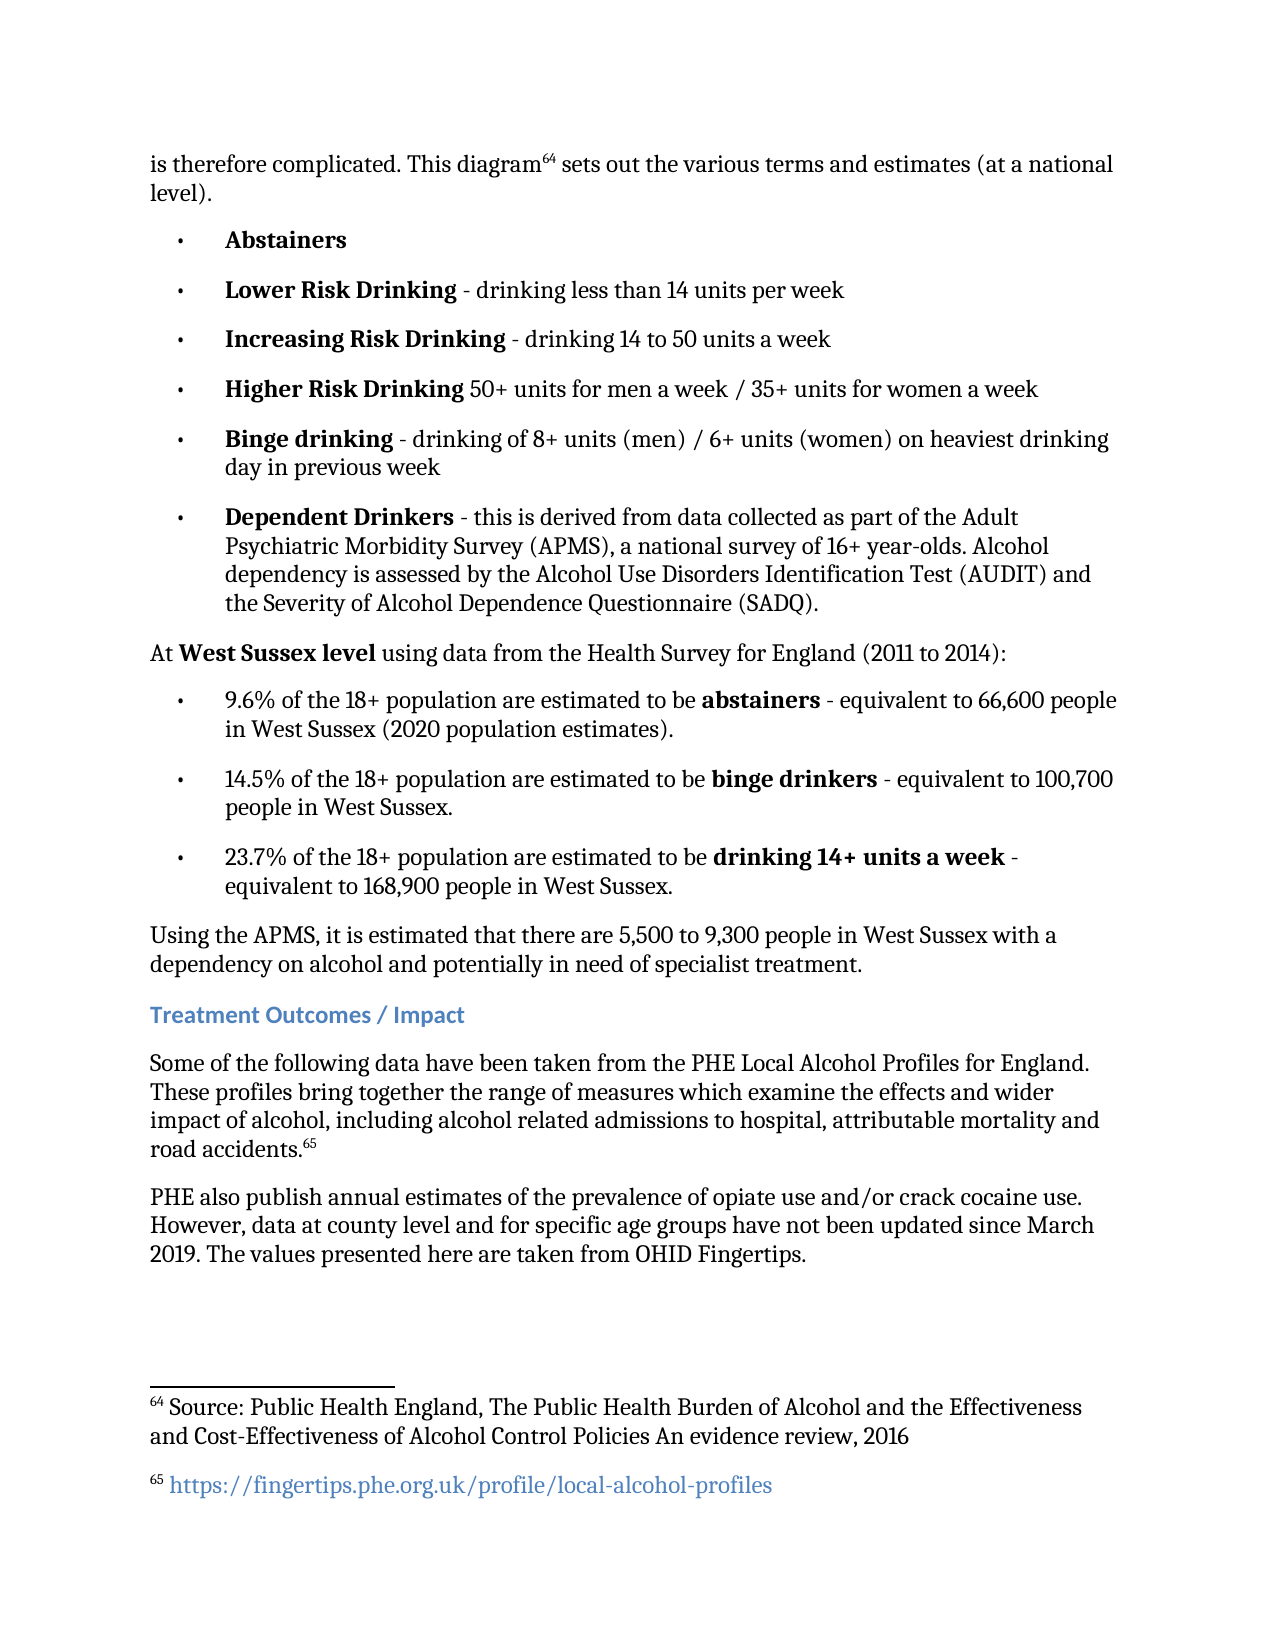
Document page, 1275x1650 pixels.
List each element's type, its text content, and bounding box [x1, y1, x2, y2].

list Higher Risk Drinking 50+ units for men a week / 35+ units for women a week [175, 375, 1125, 404]
text At West Sussex level using data from the Health Survey for England (2011 to 2014): [150, 639, 1125, 667]
list Abstainers [175, 226, 1125, 255]
list 9.6% of the 18+ population are estimated to be abstainers - equivalent to 66,600 people in West Sussex (2020 population estimates). [175, 686, 1125, 744]
text Using the APMS, it is estimated that there are 5,500 to 9,300 people in West Sussex with a dependency on alcohol and potentially in need of specialist treatment. [150, 921, 1125, 979]
list 23.7% of the 18+ population are estimated to be drinking 14+ units a week - equivalent to 168,900 people in West Sussex. [175, 843, 1125, 900]
text Some of the following data have been taken from the PHE Local Alcohol Profiles for England. These profiles bring together the range of measures which examine the effects and wider impact of alcohol, including alcohol related admissions to hospital, attributable mortality and road accidents. [150, 1049, 1125, 1164]
list Binge drinking - drinking of 8+ units (men) / 6+ units (women) on heaviest drinking day in previous week [175, 424, 1125, 482]
list Dependent Drinkers - this is derived from data collected as part of the Adult Psychiatric Morbidity Survey (APMS), a national survey of 16+ year-olds. Alcohol dependency is assessed by the Alcohol Use Disorders Identification Test (AUDIT) and the Severity of Alcohol Dependence Questionnaire (SADQ). [175, 503, 1125, 618]
list Lower Risk Drinking - drinking less than 14 units per week [175, 276, 1125, 304]
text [150, 150, 1125, 207]
list Increasing Risk Drinking - drinking 14 to 50 units a week [175, 325, 1125, 354]
subtitle Treatment Outcomes / Impact [150, 999, 1125, 1030]
text PHE also publish annual estimates of the prevalence of opiate use and/or crack cocaine use. However, data at county level and for specific age groups have not been updated since March 2019. The values presented here are taken from OHID Fingertips. [150, 1183, 1125, 1269]
list 14.5% of the 18+ population are estimated to be binge drinkers - equivalent to 100,700 people in West Sussex. [175, 764, 1125, 822]
